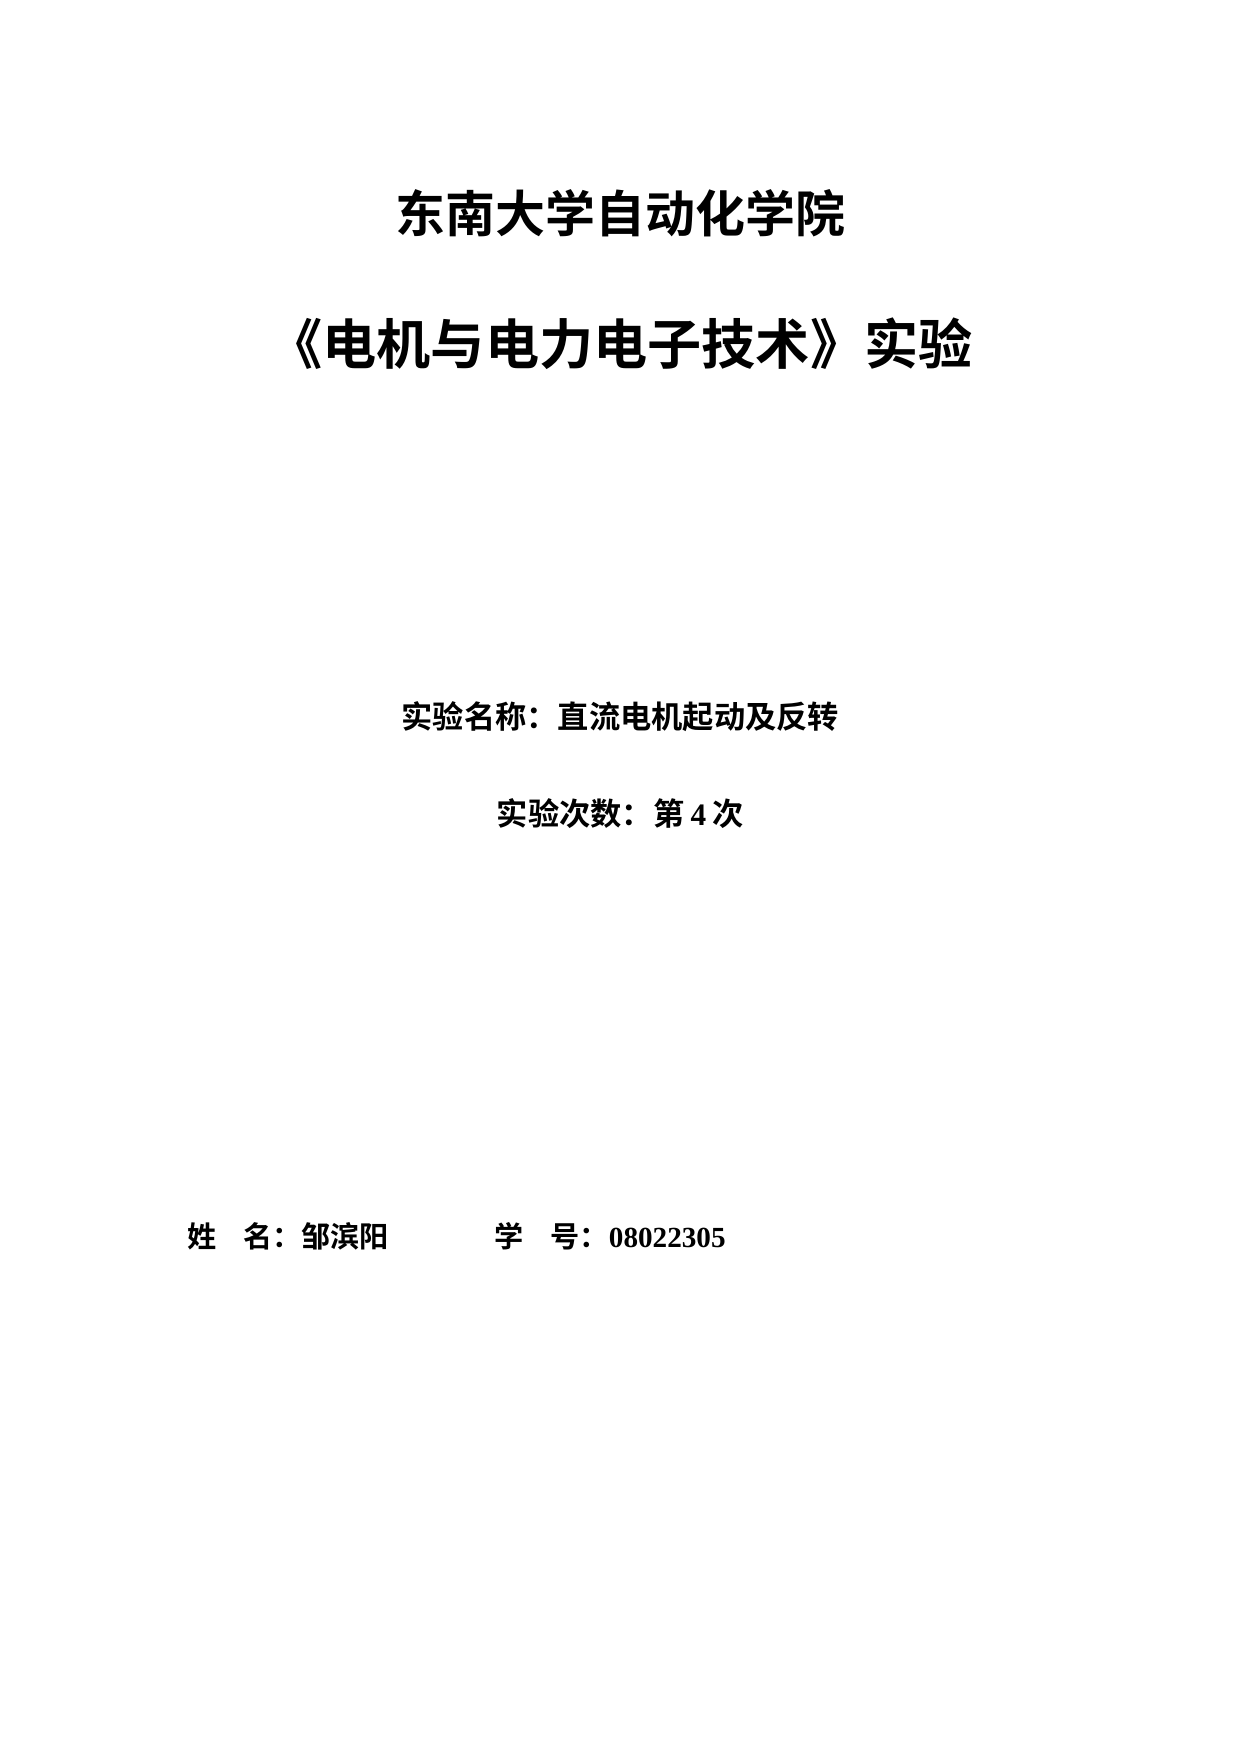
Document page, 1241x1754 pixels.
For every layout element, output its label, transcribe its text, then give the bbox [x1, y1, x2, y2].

text 姓 名：邹滨阳 学 号：08022305 [187, 1202, 1053, 1267]
text 东南大学自动化学院 [187, 162, 1053, 259]
text 实验次数：第4次 [187, 779, 1053, 844]
text 实验名称：直流电机起动及反转 [187, 682, 1053, 747]
text 《电机与电力电子技术》实验 [187, 292, 1053, 389]
